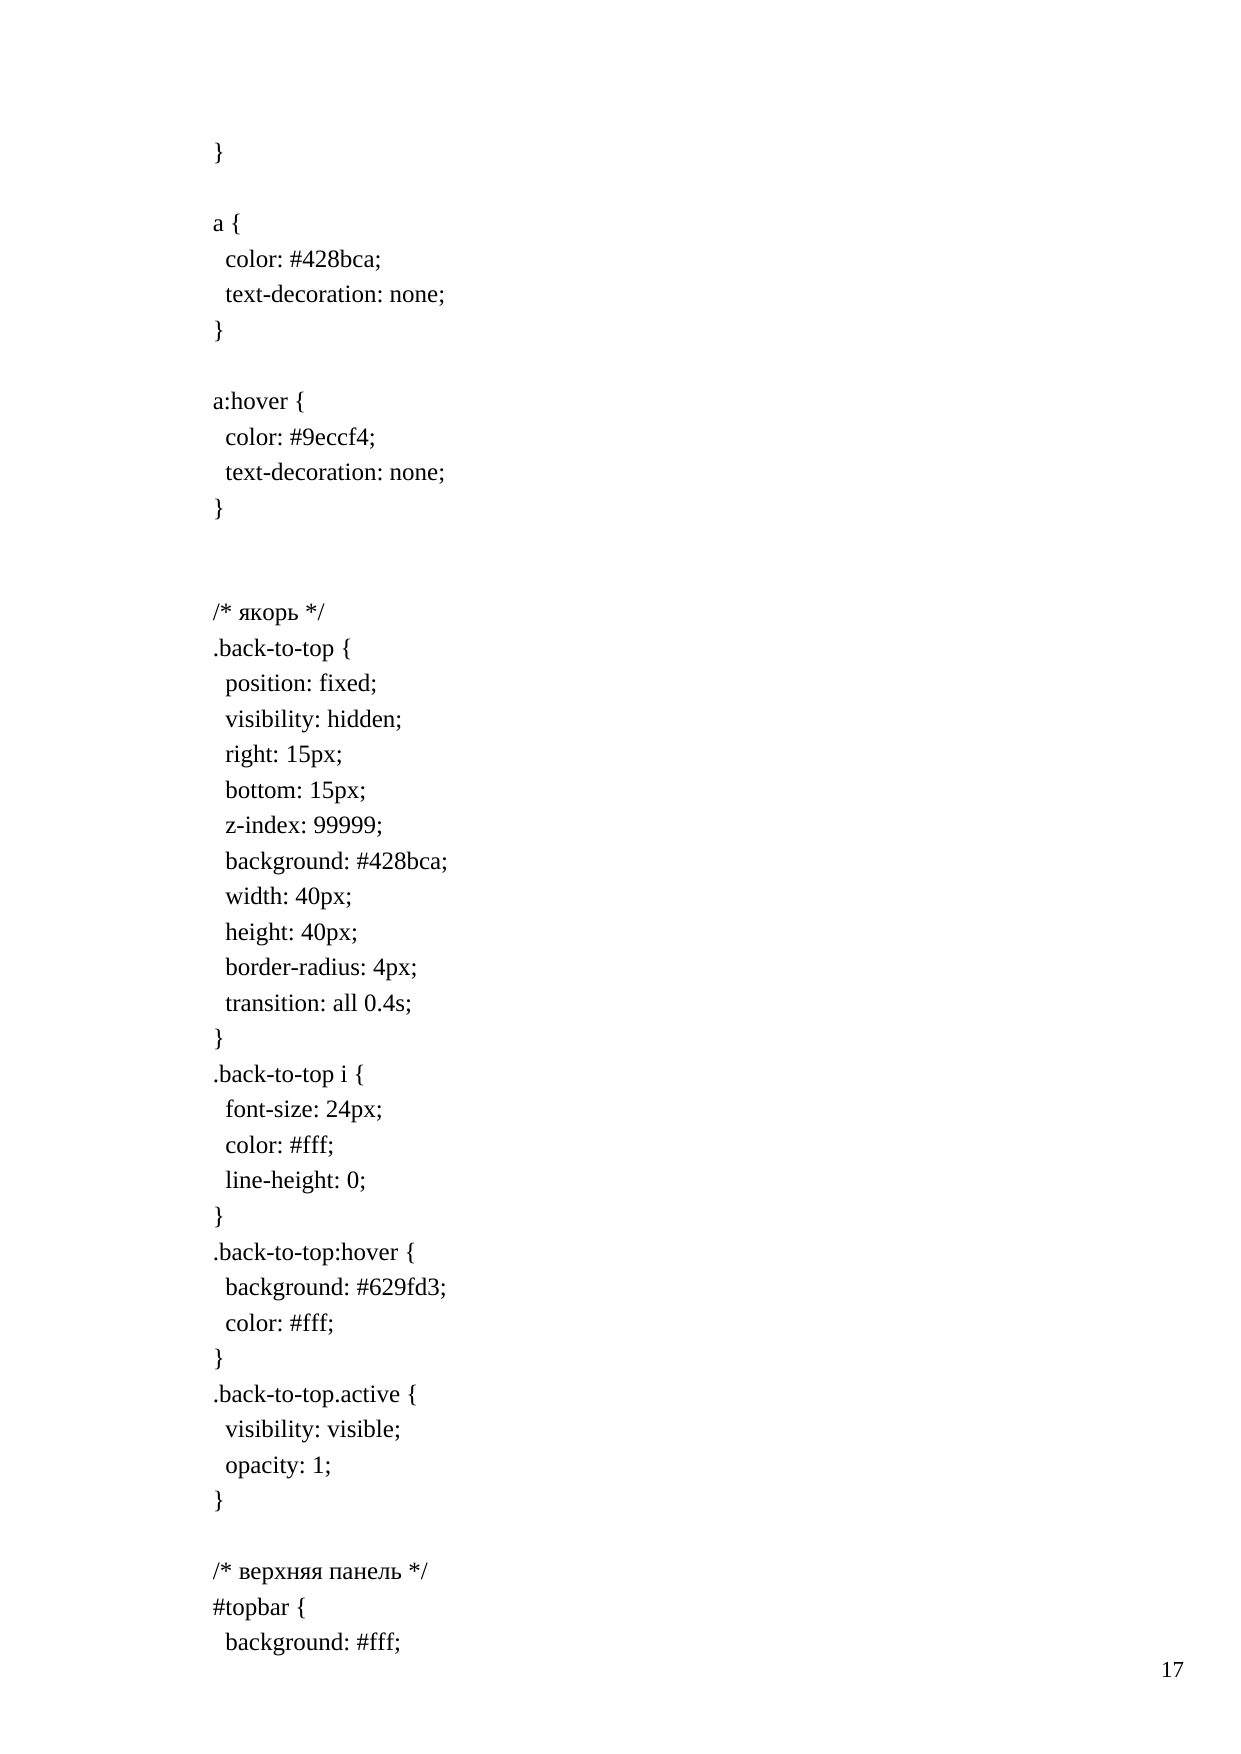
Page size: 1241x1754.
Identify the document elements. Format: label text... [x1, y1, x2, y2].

title opacity: 1; [213, 1450, 1194, 1478]
title width: 40px; [213, 881, 1194, 910]
title } [213, 1343, 1194, 1372]
title visibility: visible; [213, 1414, 1194, 1443]
title line-height: 0; [213, 1166, 1194, 1194]
title } [213, 493, 1194, 521]
title color: #fff; [213, 1130, 1194, 1159]
title } [213, 137, 1194, 166]
title .back-to-top:hover { [213, 1237, 1194, 1265]
title background: #fff; [213, 1627, 1194, 1656]
title a:hover { [213, 386, 1194, 415]
title height: 40px; [213, 917, 1194, 946]
title background: #629fd3; [213, 1272, 1194, 1301]
title background: #428bca; [213, 846, 1194, 875]
title /* верхняя панель */ [213, 1556, 1194, 1585]
title right: 15px; [213, 739, 1194, 768]
title .back-to-top i { [213, 1059, 1194, 1088]
title border-radius: 4px; [213, 952, 1194, 981]
title color: #428bca; [213, 244, 1194, 273]
title transition: all 0.4s; [213, 988, 1194, 1017]
title /* якорь */ [213, 597, 1194, 626]
title .back-to-top.active { [213, 1379, 1194, 1407]
title visibility: hidden; [213, 704, 1194, 733]
title } [213, 315, 1194, 344]
title color: #fff; [213, 1308, 1194, 1336]
title z-index: 99999; [213, 810, 1194, 839]
title position: fixed; [213, 668, 1194, 697]
title } [213, 1201, 1194, 1230]
title bottom: 15px; [213, 775, 1194, 804]
title } [213, 1023, 1194, 1052]
title } [213, 1485, 1194, 1514]
title text-decoration: none; [213, 457, 1194, 486]
title a { [213, 208, 1194, 237]
title #topbar { [213, 1592, 1194, 1621]
title text-decoration: none; [213, 279, 1194, 308]
title font-size: 24px; [213, 1094, 1194, 1123]
title color: #9eccf4; [213, 422, 1194, 450]
title .back-to-top { [213, 633, 1194, 662]
